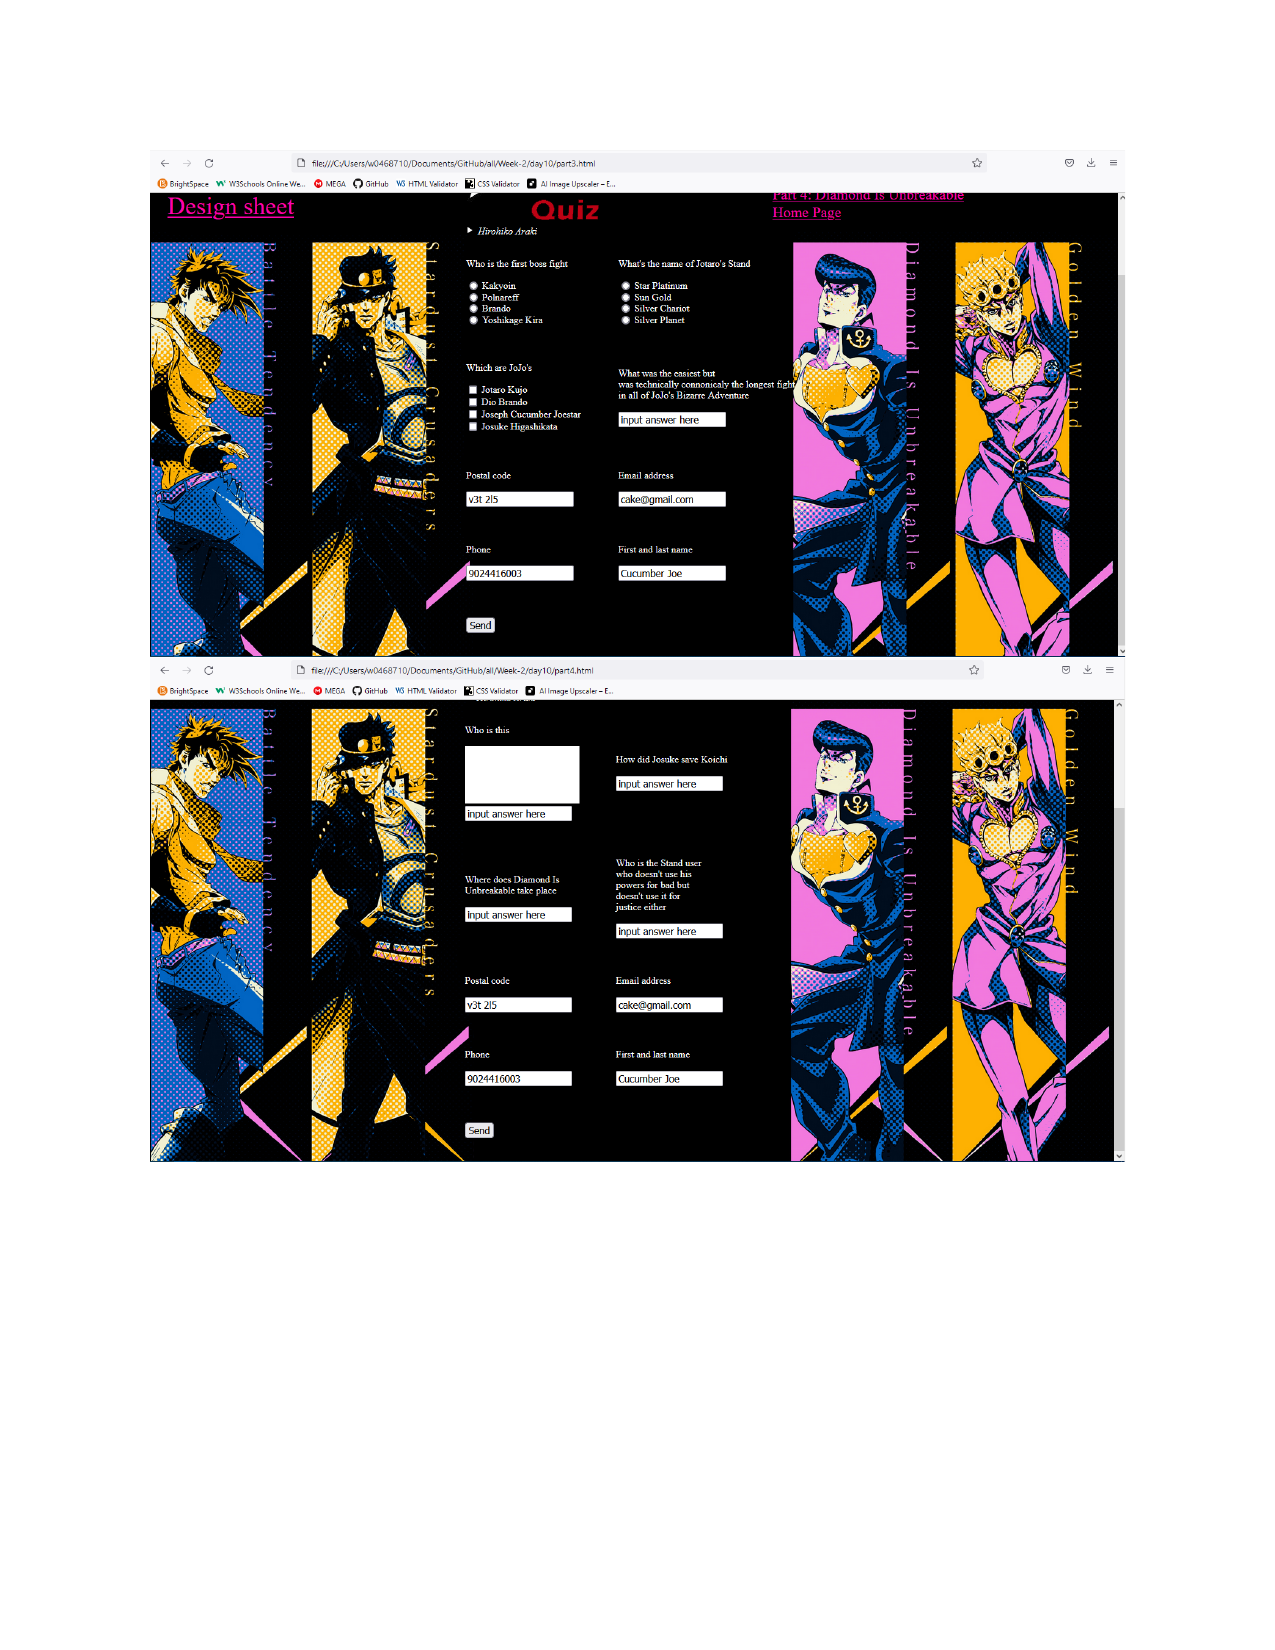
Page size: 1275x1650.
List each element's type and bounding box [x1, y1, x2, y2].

picture [150, 150, 1125, 657]
picture [150, 658, 1125, 1162]
